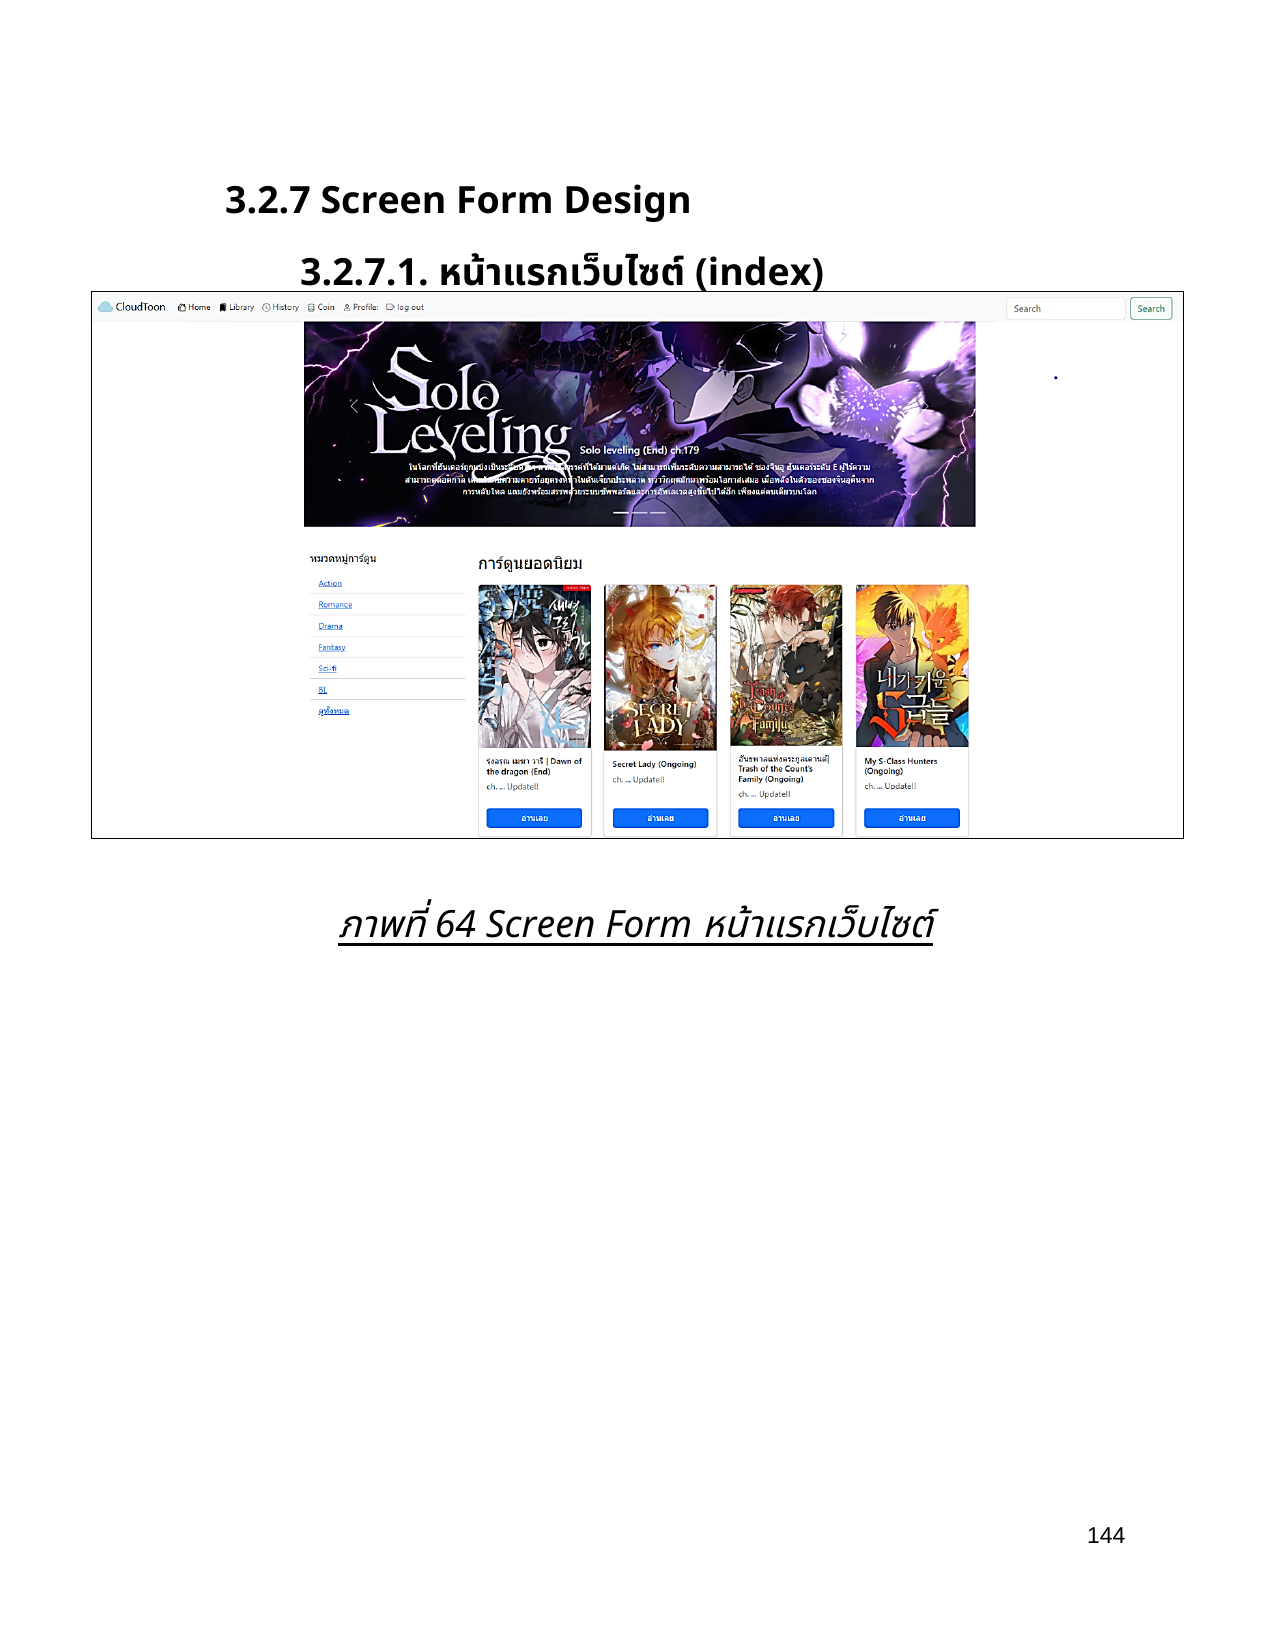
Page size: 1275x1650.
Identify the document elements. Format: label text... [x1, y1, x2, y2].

text 3.2.7.1. หน้าแรกเว็บไซต์ (index) [150, 245, 1125, 302]
text ภาพที่ 64 Screen Form หน้าแรกเว็บไซต์ [150, 897, 1125, 954]
picture [92, 292, 1183, 838]
text 3.2.7 Screen Form Design [150, 173, 1125, 224]
